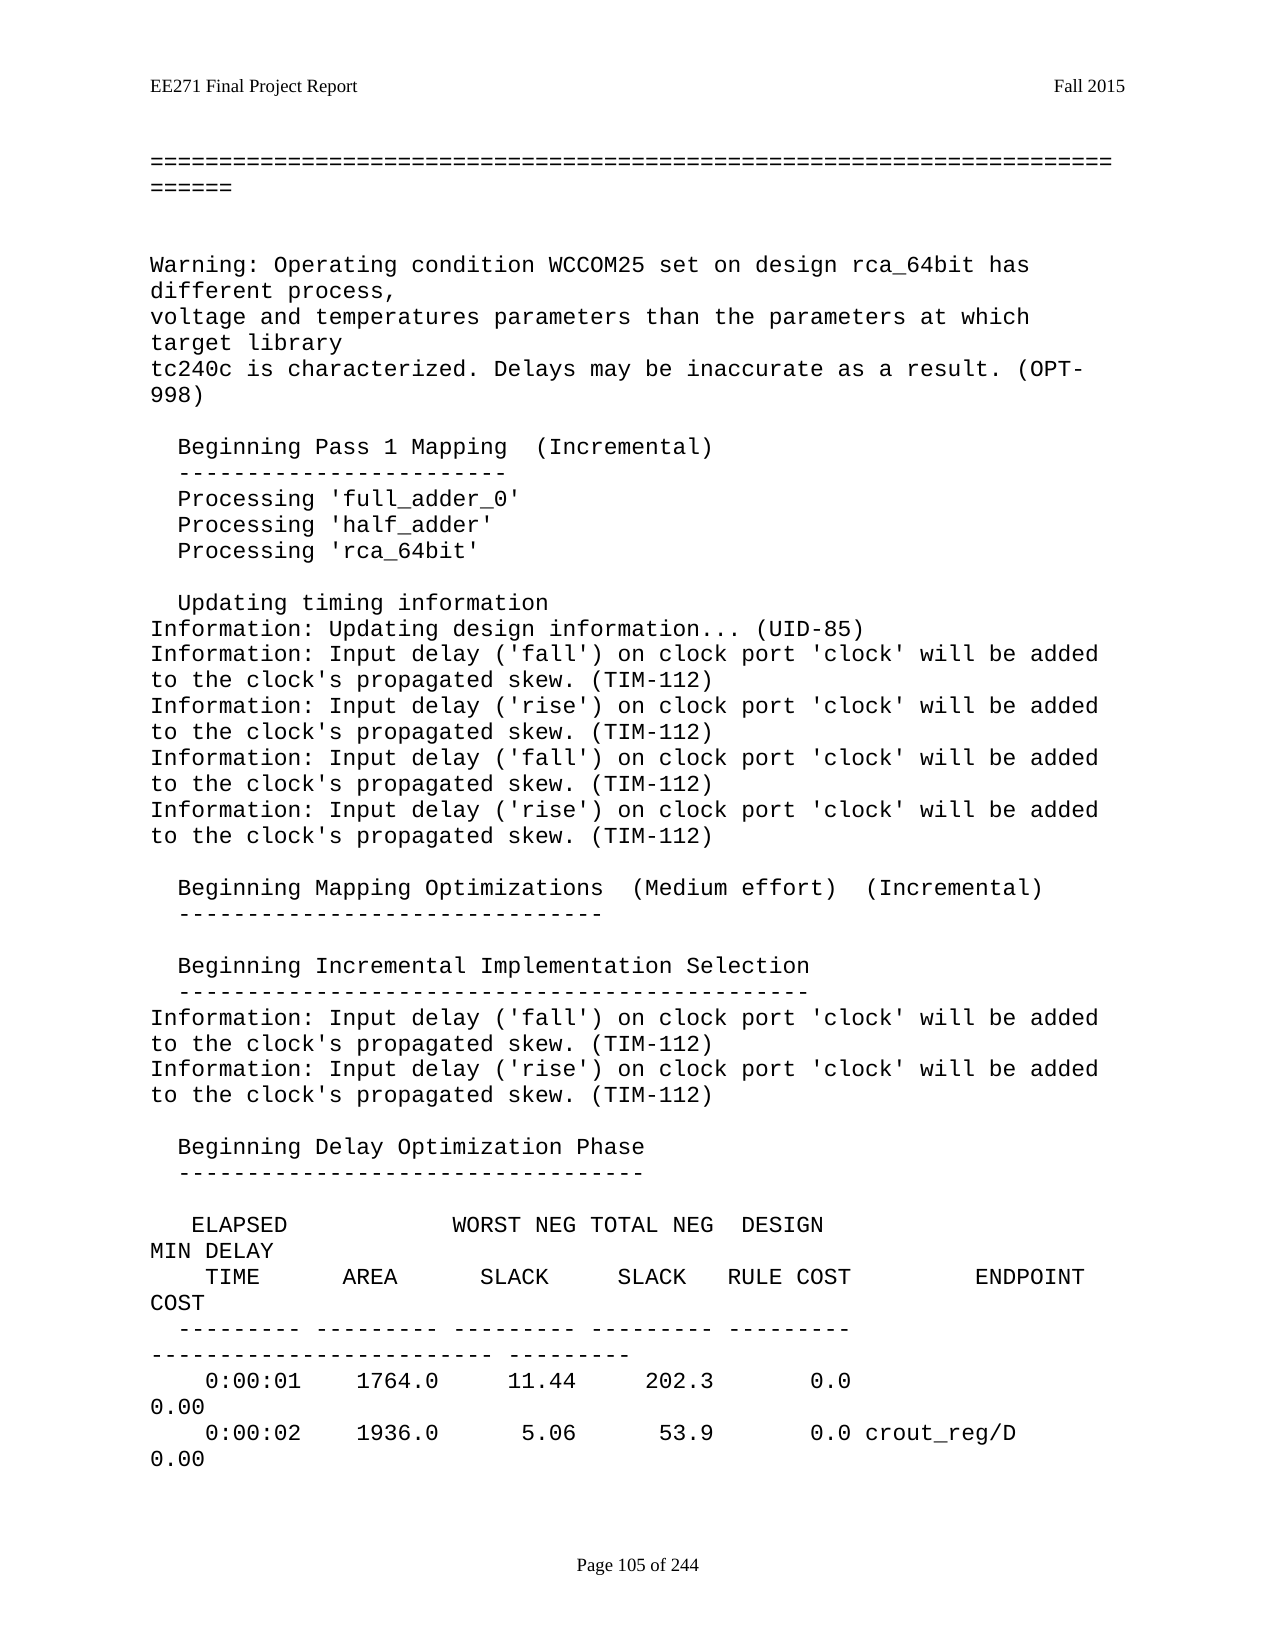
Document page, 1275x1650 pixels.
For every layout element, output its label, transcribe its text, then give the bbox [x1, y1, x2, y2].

text tc240c is characterized. Delays may be inaccurate as a result. (OPT-998) [150, 357, 1125, 409]
text ------------------------------- [150, 902, 1125, 928]
text ELAPSED WORST NEG TOTAL NEG DESIGN MIN DELAY [150, 1213, 1125, 1265]
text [150, 150, 1125, 202]
text ---------------------------------- [150, 1162, 1125, 1187]
text Information: Input delay ('rise') on clock port 'clock' will be added to the clock's propagated skew. (TIM-112) [150, 798, 1125, 850]
text 0:00:02 1936.0 5.06 53.9 0.0 crout_reg/D 0.00 [150, 1421, 1125, 1473]
text Beginning Delay Optimization Phase [150, 1136, 1125, 1162]
text --------- --------- --------- --------- --------- ------------------------- --------- [150, 1317, 1125, 1369]
text Information: Input delay ('rise') on clock port 'clock' will be added to the clock's propagated skew. (TIM-112) [150, 1058, 1125, 1110]
text Information: Input delay ('fall') on clock port 'clock' will be added to the clock's propagated skew. (TIM-112) [150, 1006, 1125, 1058]
text Information: Updating design information... (UID-85) [150, 617, 1125, 643]
text Updating timing information [150, 591, 1125, 617]
text Warning: Operating condition WCCOM25 set on design rca_64bit has different process, [150, 254, 1125, 306]
text Beginning Incremental Implementation Selection [150, 954, 1125, 980]
text TIME AREA SLACK SLACK RULE COST ENDPOINT COST [150, 1265, 1125, 1317]
text voltage and temperatures parameters than the parameters at which target library [150, 306, 1125, 357]
text Processing 'half_adder' [150, 513, 1125, 539]
text Information: Input delay ('fall') on clock port 'clock' will be added to the clock's propagated skew. (TIM-112) [150, 747, 1125, 798]
text Beginning Mapping Optimizations (Medium effort) (Incremental) [150, 876, 1125, 902]
text Information: Input delay ('rise') on clock port 'clock' will be added to the clock's propagated skew. (TIM-112) [150, 695, 1125, 747]
text Processing 'full_adder_0' [150, 487, 1125, 513]
text Beginning Pass 1 Mapping (Incremental) [150, 435, 1125, 461]
text 0:00:01 1764.0 11.44 202.3 0.0 0.00 [150, 1369, 1125, 1421]
text ---------------------------------------------- [150, 980, 1125, 1006]
text Information: Input delay ('fall') on clock port 'clock' will be added to the clock's propagated skew. (TIM-112) [150, 643, 1125, 695]
text ------------------------ [150, 461, 1125, 487]
text Processing 'rca_64bit' [150, 539, 1125, 565]
